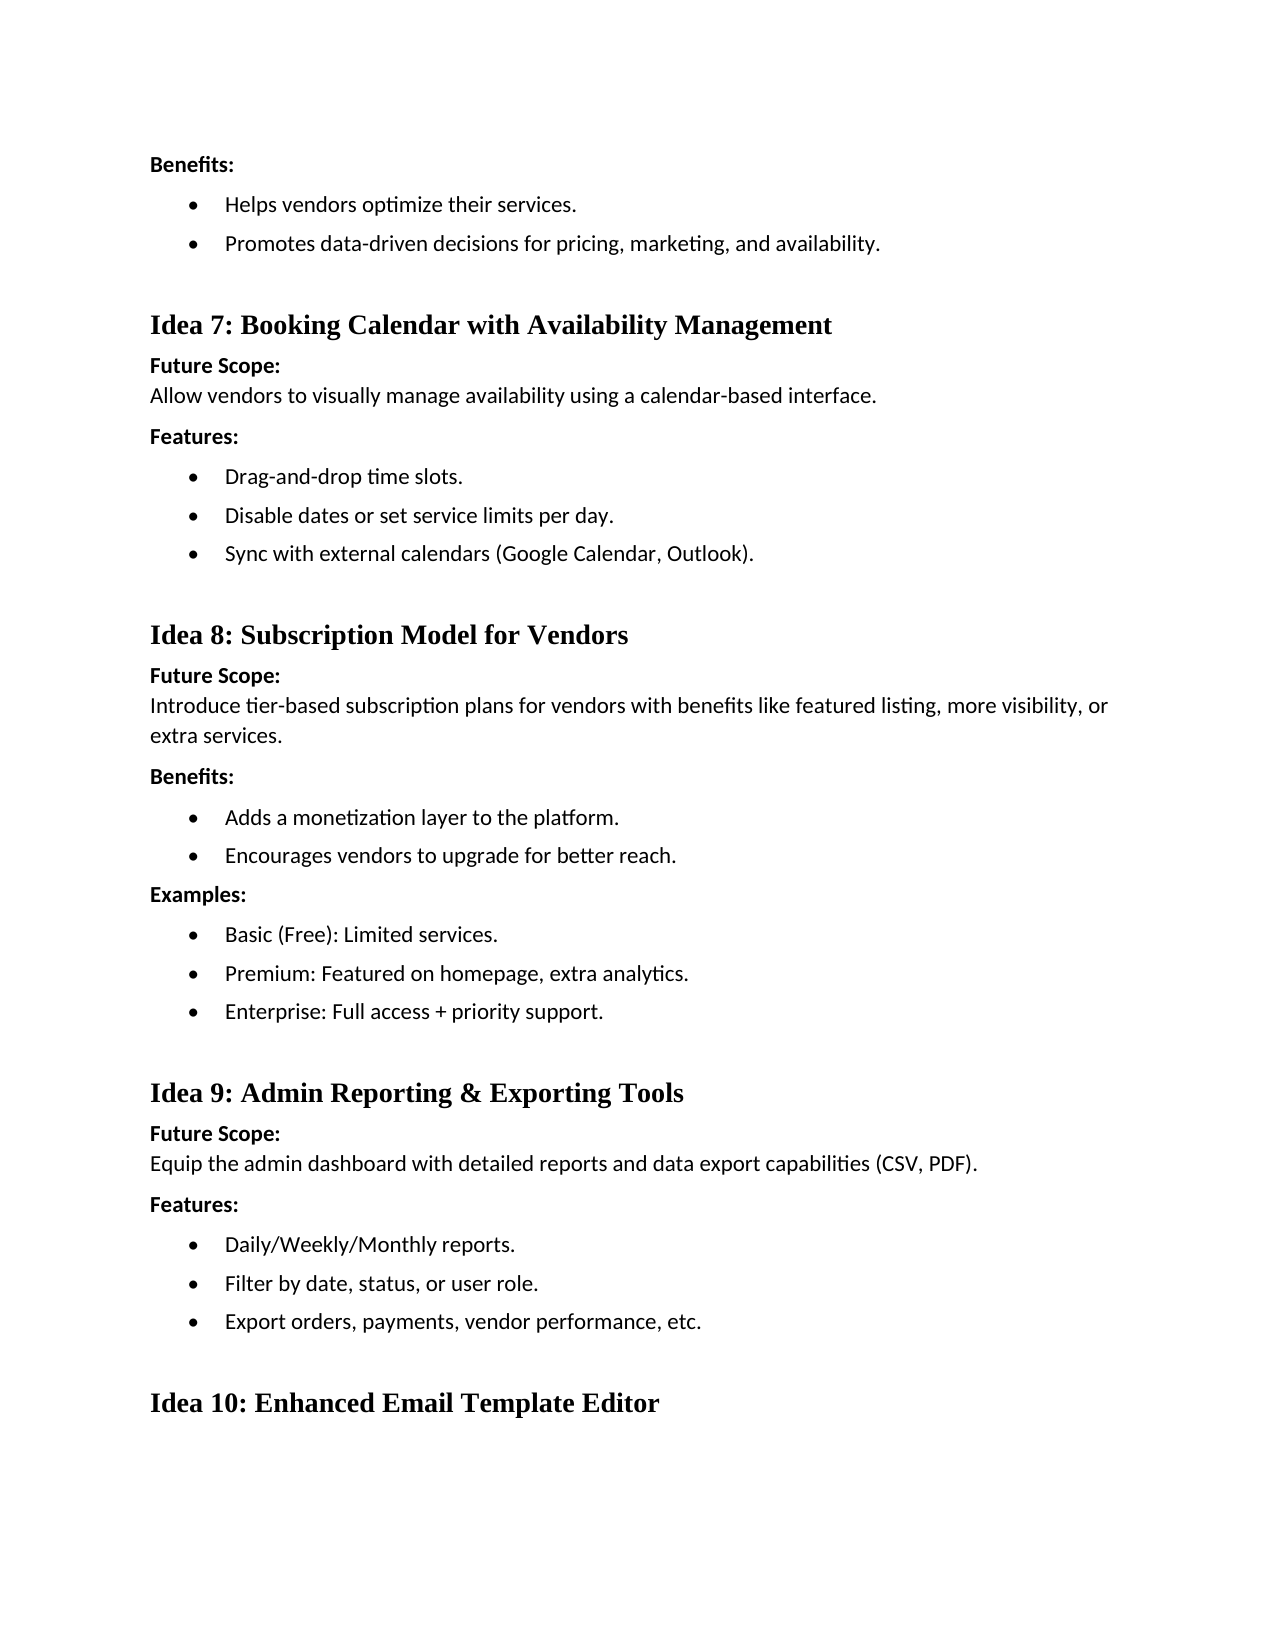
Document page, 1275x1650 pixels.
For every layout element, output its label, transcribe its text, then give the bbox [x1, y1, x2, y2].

text Idea 7: Booking Calendar with Availability Management [150, 308, 1125, 341]
list Sync with external calendars (Google Calendar, Outlook). [187, 539, 1125, 567]
text Future Scope: Introduce tier-based subscription plans for vendors with benefits like featured listing, more visibility, or extra services. [150, 661, 1125, 749]
text Features: [150, 1190, 1125, 1218]
text Idea 8: Subscription Model for Vendors [150, 618, 1125, 651]
list Disable dates or set service limits per day. [187, 501, 1125, 529]
list Basic (Free): Limited services. [187, 920, 1125, 948]
list Adds a monetization layer to the platform. [187, 803, 1125, 831]
list Export orders, payments, vendor performance, etc. [187, 1307, 1125, 1335]
list Daily/Weekly/Monthly reports. [187, 1231, 1125, 1258]
list Filter by date, status, or user role. [187, 1269, 1125, 1297]
list Drag-and-drop time slots. [187, 462, 1125, 490]
list Enterprise: Full access + priority support. [187, 997, 1125, 1025]
list Encourages vendors to upgrade for better reach. [187, 841, 1125, 869]
text Future Scope: Allow vendors to visually manage availability using a calendar-based interface. [150, 351, 1125, 409]
list Promotes data-driven decisions for pricing, marketing, and availability. [187, 229, 1125, 257]
text Future Scope: Equip the admin dashboard with detailed reports and data export capabilities (CSV, PDF). [150, 1119, 1125, 1177]
text Examples: [150, 880, 1125, 908]
text Features: [150, 422, 1125, 450]
list Helps vendors optimize their services. [187, 191, 1125, 219]
text Benefits: [150, 762, 1125, 790]
list Premium: Featured on homepage, extra analytics. [187, 959, 1125, 987]
text Idea 10: Enhanced Email Template Editor [150, 1386, 1125, 1419]
text Benefits: [150, 150, 1125, 178]
text Idea 9: Admin Reporting & Exporting Tools [150, 1076, 1125, 1109]
